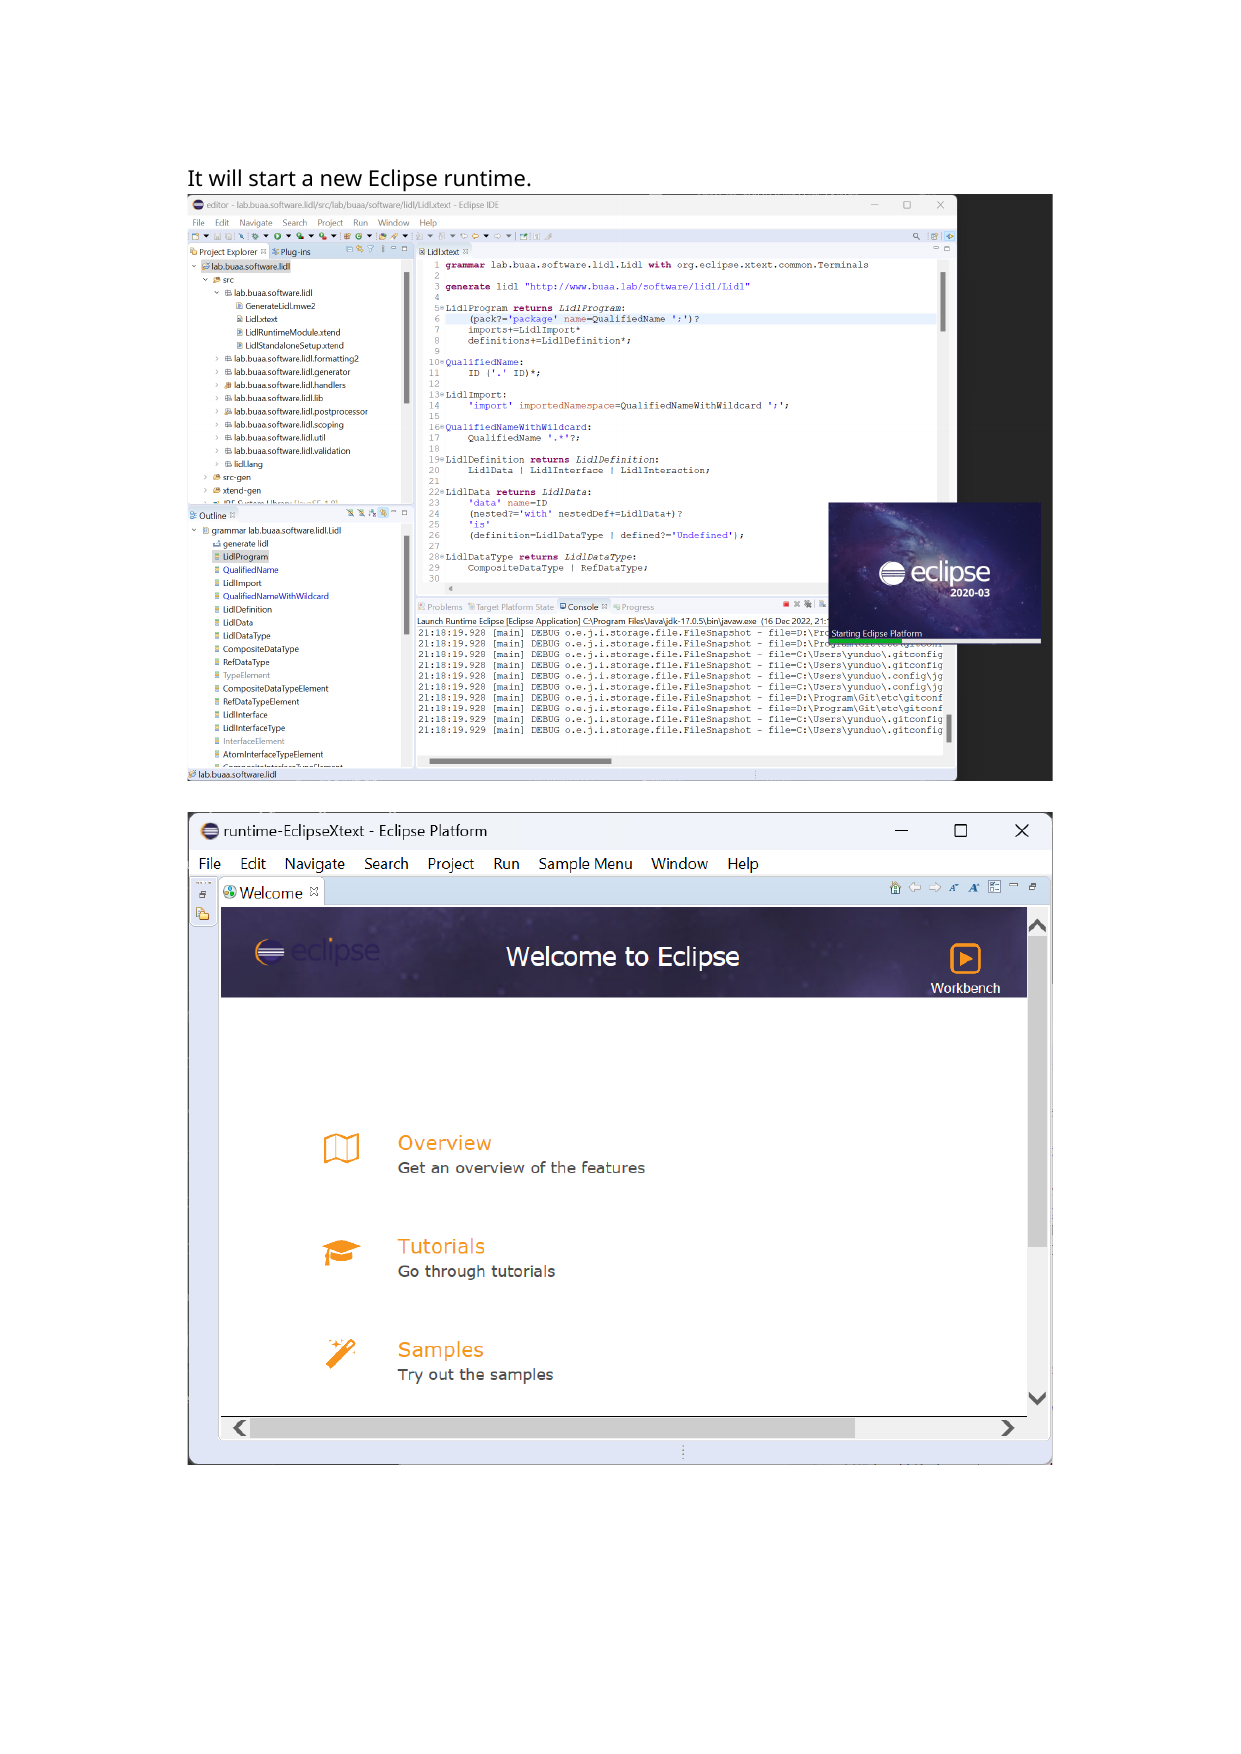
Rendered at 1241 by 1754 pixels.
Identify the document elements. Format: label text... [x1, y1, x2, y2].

picture [187, 194, 1053, 781]
picture [187, 812, 1053, 1465]
text It will start a new Eclipse runtime. [187, 162, 1053, 194]
